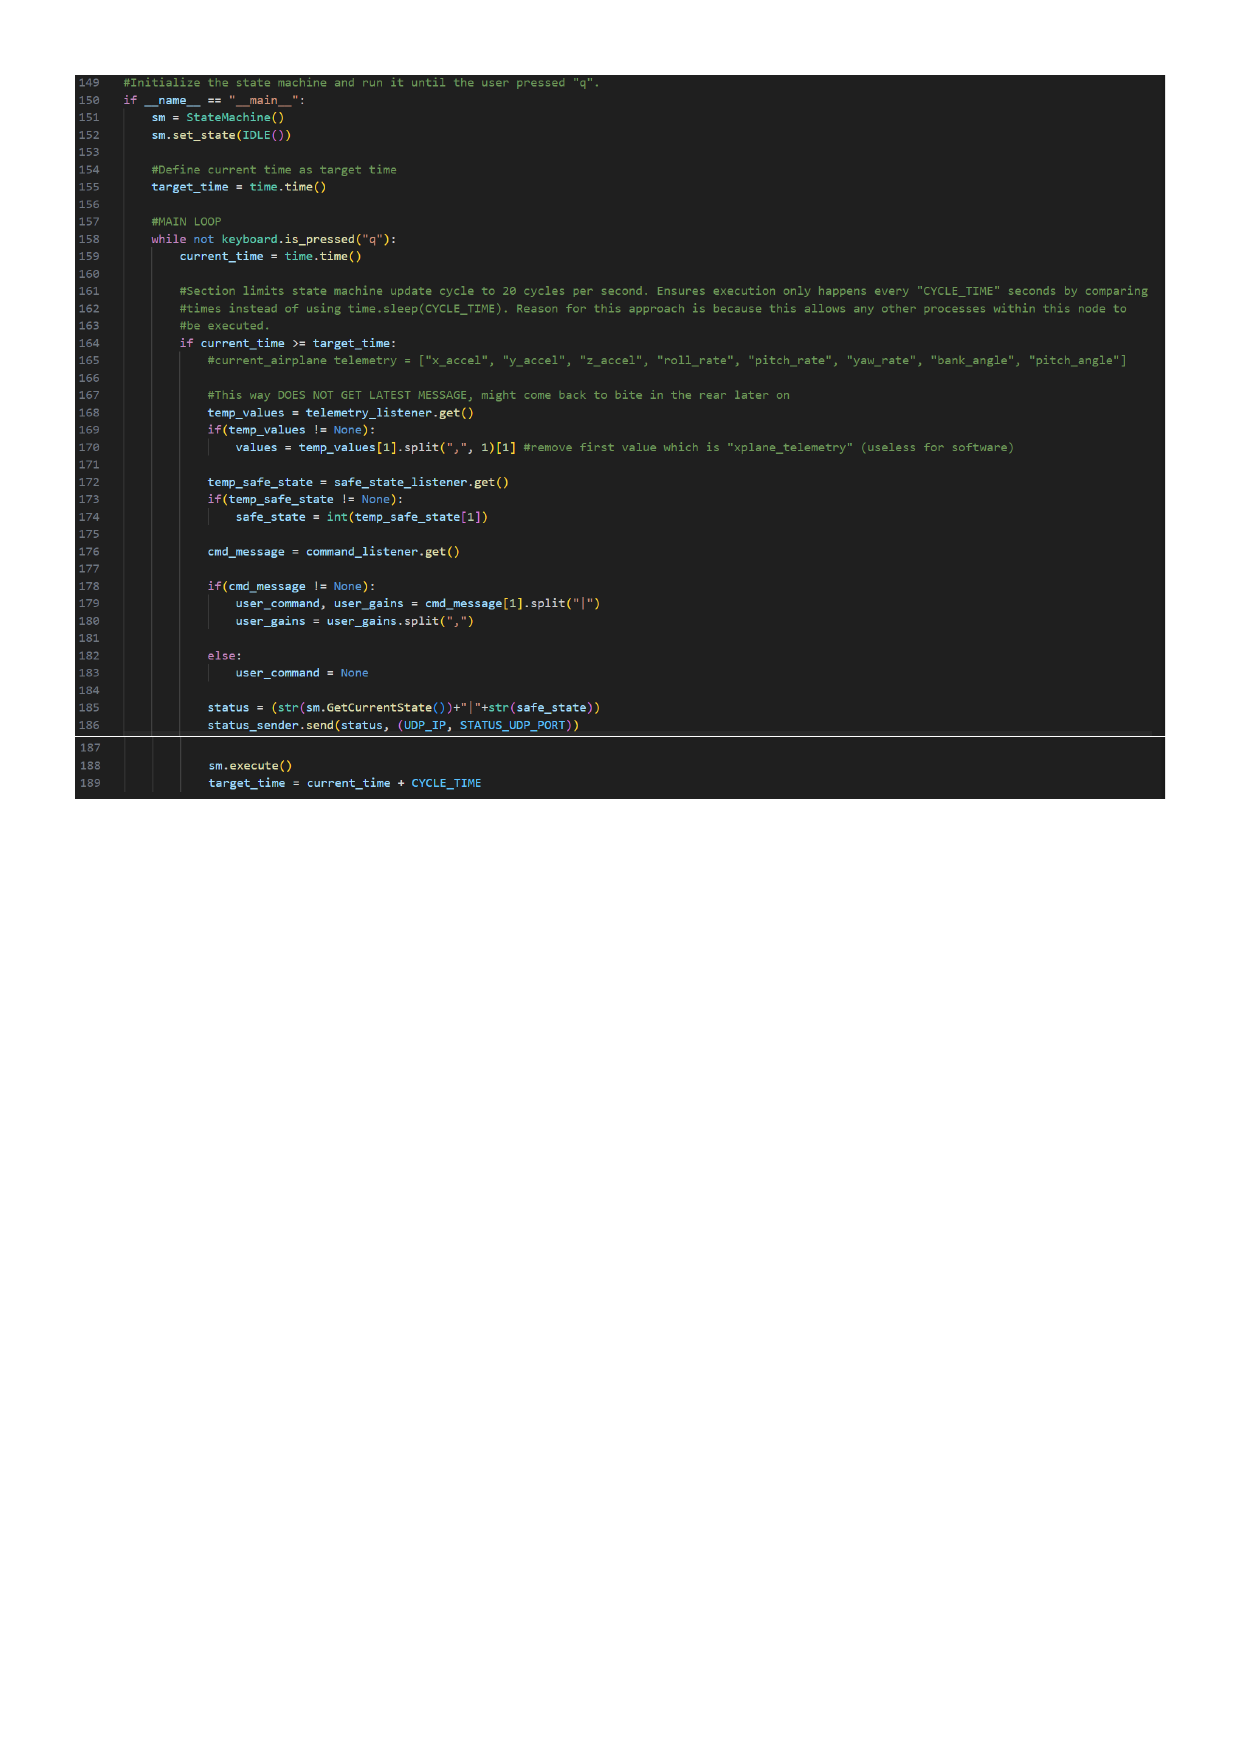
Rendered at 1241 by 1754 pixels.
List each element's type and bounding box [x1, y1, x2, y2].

picture [75, 75, 1166, 736]
picture [75, 737, 1166, 799]
